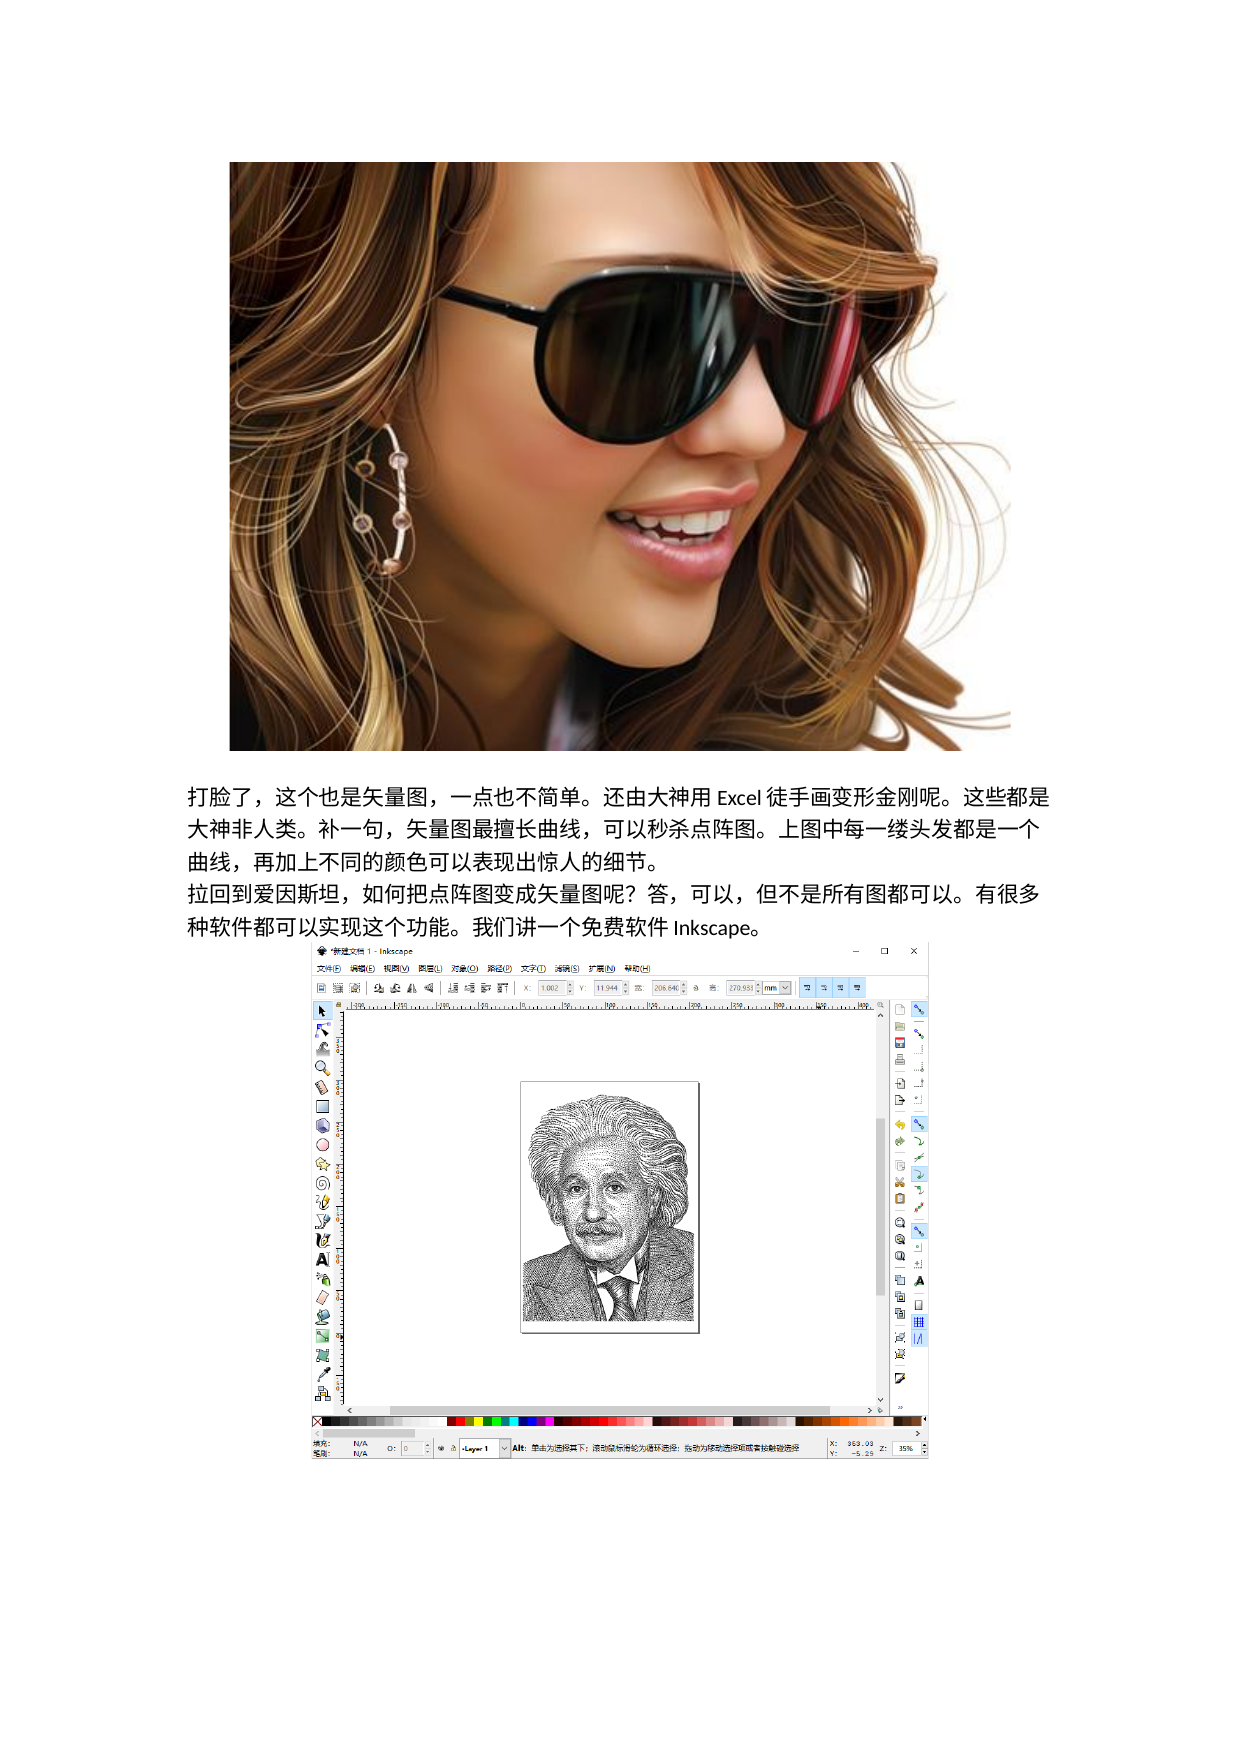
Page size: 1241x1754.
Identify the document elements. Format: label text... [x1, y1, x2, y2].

picture [229, 162, 1011, 751]
text 拉回到爱因斯坦，如何把点阵图变成矢量图呢？答，可以，但不是所有图都可以。有很多种软件都可以实现这个功能。我们讲一个免费软件Inkscape。 [187, 877, 1053, 942]
text 打脸了，这个也是矢量图，一点也不简单。还由大神用Excel徒手画变形金刚呢。这些都是大神非人类。补一句，矢量图最擅长曲线，可以秒杀点阵图。上图中每一缕头发都是一个曲线，再加上不同的颜色可以表现出惊人的细节。 [187, 779, 1053, 877]
picture [311, 942, 929, 1459]
